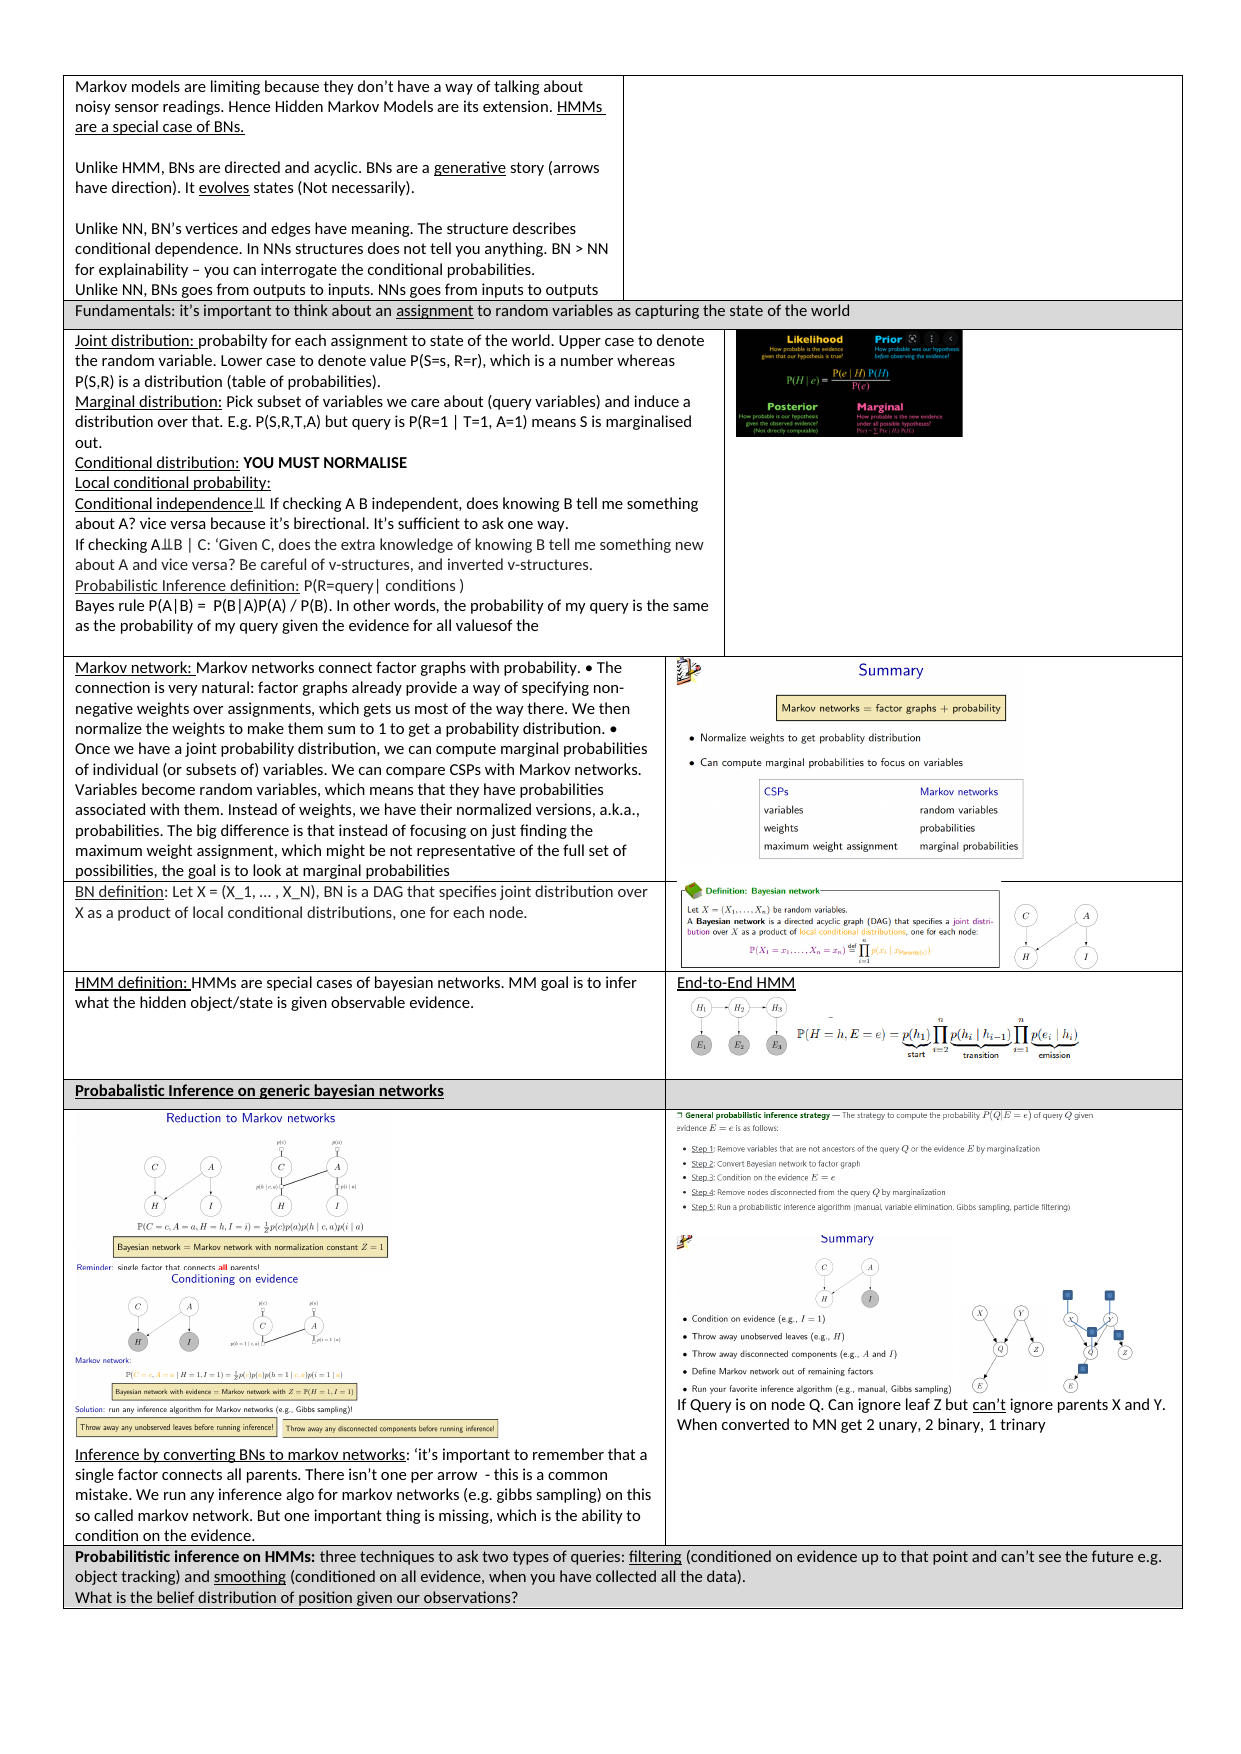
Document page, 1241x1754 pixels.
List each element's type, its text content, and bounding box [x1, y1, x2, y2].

table_cell Inference by converting BNs to markov networks: ‘it’s important to remember that a single factor connects all parents. There isn’t one per arrow - this is a common mistake. We run any inference algo for markov networks (e.g. gibbs sampling) on this so called markov network. But one important thing is missing, which is the ability to condition on the evidence. [64, 1110, 665, 1545]
table_cell Joint distribution: probabilty for each assignment to state of the world. Upper case to denote the random variable. Lower case to denote value P(S=s, R=r), which is a number whereas P(S,R) is a distribution (table of probabilities). Marginal distribution: Pick subset of variables we care about (query variables) and induce a distribution over that. E.g. P(S,R,T,A) but query is P(R=1 | T=1, A=1) means S is marginalised out. Conditional distribution: YOU MUST NORMALISE Local conditional probability: Conditional independence⫫ If checking A B independent, does knowing B tell me something about A? vice versa because it’s birectional. It’s sufficient to ask one way. If checking A⫫B | C: ‘Given C, does the extra knowledge of knowing B tell me something new about A and vice versa? Be careful of v-structures, and inverted v-structures. Probabilistic Inference definition: P(R=query| conditions ) Bayes rule P(A|B) = P(B|A)P(A) / P(B). In other words, the probability of my query is the same as the probability of my query given the evidence for all valuesof the [64, 330, 724, 656]
picture [75, 1110, 499, 1438]
table_cell Markov network: Markov networks connect factor graphs with probability. • The connection is very natural: factor graphs already provide a way of specifying non-negative weights over assignments, which gets us most of the way there. We then normalize the weights to make them sum to 1 to get a probability distribution. • Once we have a joint probability distribution, we can compute marginal probabilities of individual (or subsets of) variables. We can compare CSPs with Markov networks. Variables become random variables, which means that they have probabilities associated with them. Instead of weights, we have their normalized versions, a.k.a., probabilities. The big difference is that instead of focusing on just finding the maximum weight assignment, which might be not representative of the full set of possibilities, the goal is to look at marginal probabilities [64, 657, 665, 881]
table_cell BN definition: Let X = (X_1, … , X_N), BN is a DAG that specifies joint distribution over X as a product of local conditional distributions, one for each node. [64, 882, 665, 971]
picture [1006, 902, 1100, 971]
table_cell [64, 76, 623, 299]
picture [676, 1235, 953, 1395]
table_cell End-to-End HMM [666, 972, 1182, 1079]
picture [676, 657, 1026, 862]
table_cell Fundamentals: it’s important to think about an assignment to random variables as capturing the state of the world [64, 301, 1182, 329]
picture [736, 330, 963, 437]
table_cell HMM definition: HMMs are special cases of bayesian networks. MM goal is to infer what the hidden object/state is given observable evidence. [64, 972, 665, 1079]
table_cell [666, 1080, 1182, 1109]
table_cell [1002, 882, 1182, 971]
table_cell [725, 330, 1182, 656]
table_cell Probabalistic Inference on generic bayesian networks [64, 1080, 665, 1109]
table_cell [624, 76, 1182, 299]
table_cell Probabilitistic inference on HMMs: three techniques to ask two types of queries: filtering (conditioned on evidence up to that point and can’t see the future e.g. object tracking) and smoothing (conditioned on all evidence, when you have collected all the data). What is the belief distribution of position given our observations? [64, 1546, 1182, 1607]
picture [958, 1286, 1135, 1395]
picture [676, 881, 1002, 971]
picture [676, 992, 1094, 1059]
table_cell If Query is on node Q. Can ignore leaf Z but can’t ignore parents X and Y. When converted to MN get 2 unary, 2 binary, 1 trinary [666, 1110, 1182, 1545]
table_cell [666, 882, 676, 971]
picture [676, 1110, 1094, 1216]
table_cell [666, 657, 1182, 881]
